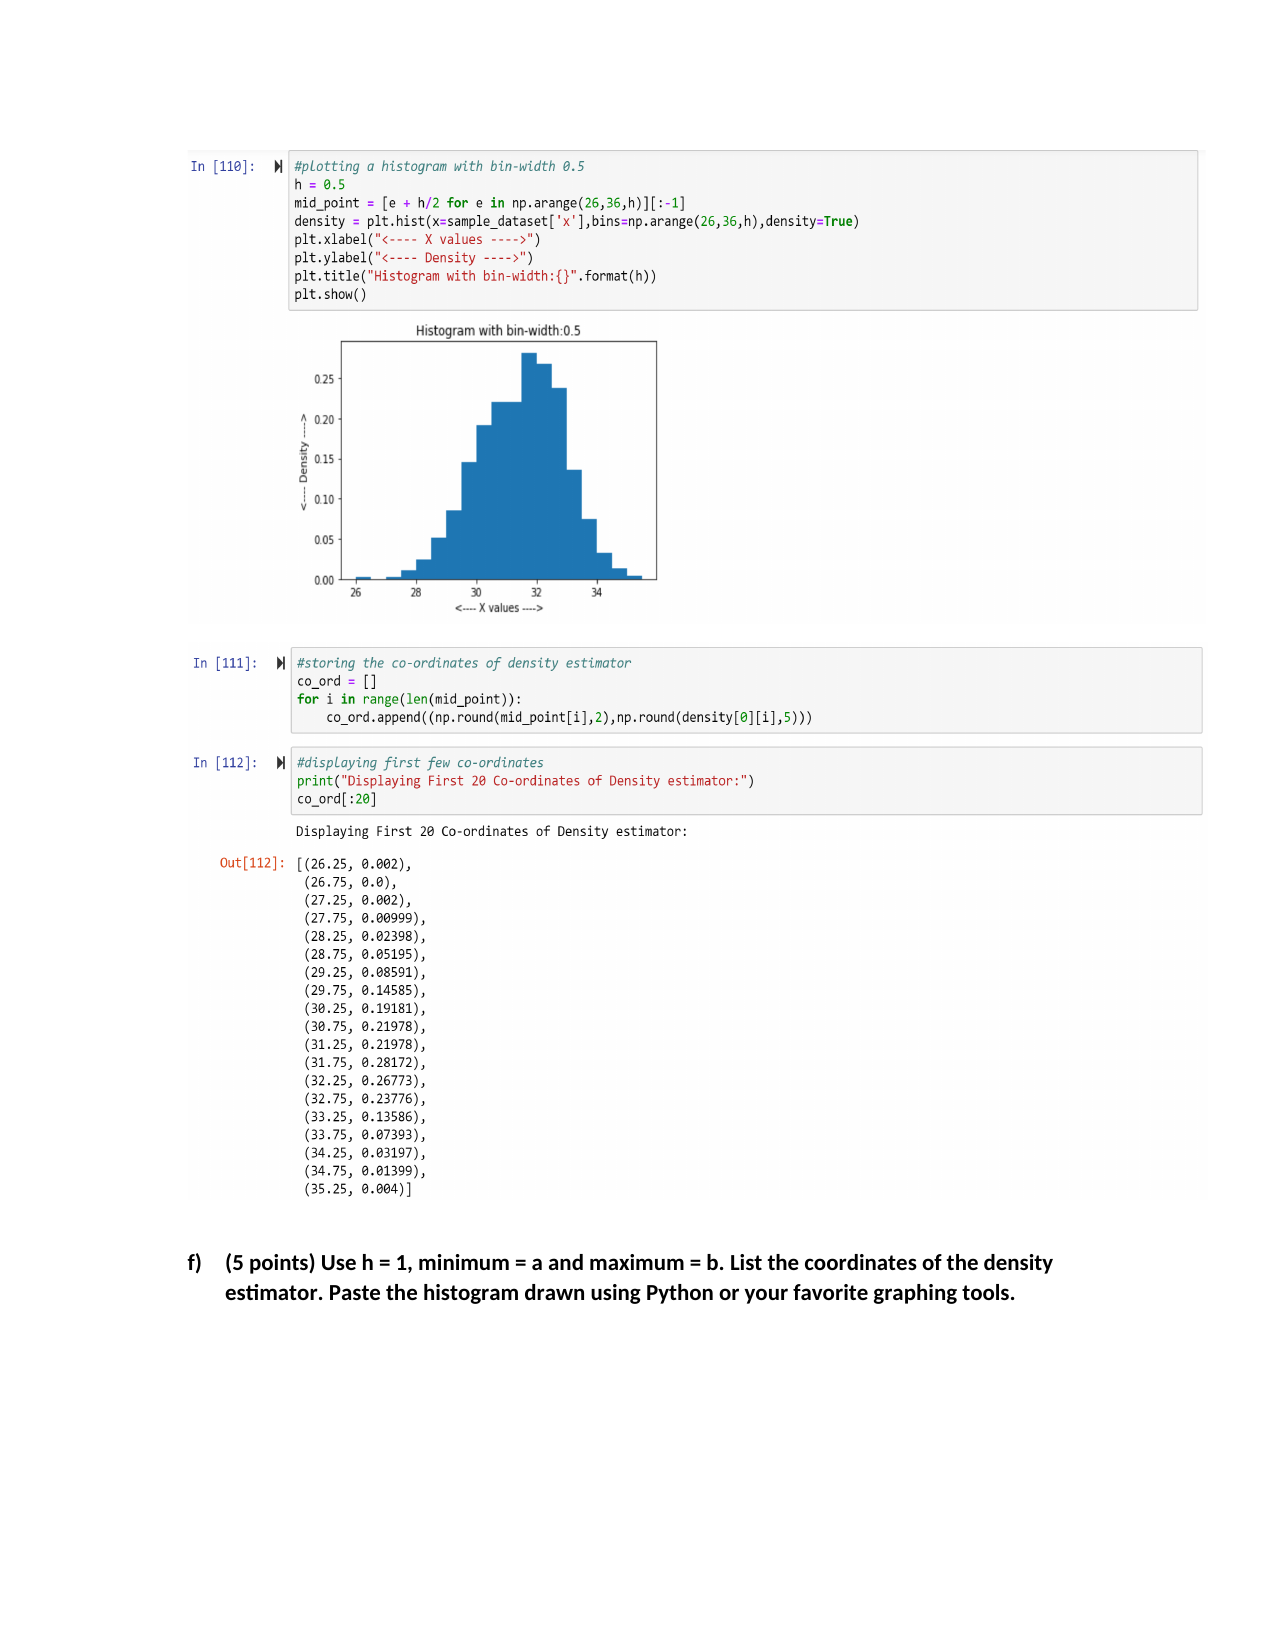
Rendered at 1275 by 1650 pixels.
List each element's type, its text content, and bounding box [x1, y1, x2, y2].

list (5 points) Use h = 1, minimum = a and maximum = b. List the coordinates of the density estimator. Paste the histogram drawn using Python or your favorite graphing tools. [187, 1248, 1125, 1306]
picture [187, 642, 1209, 1200]
picture [187, 150, 1206, 624]
